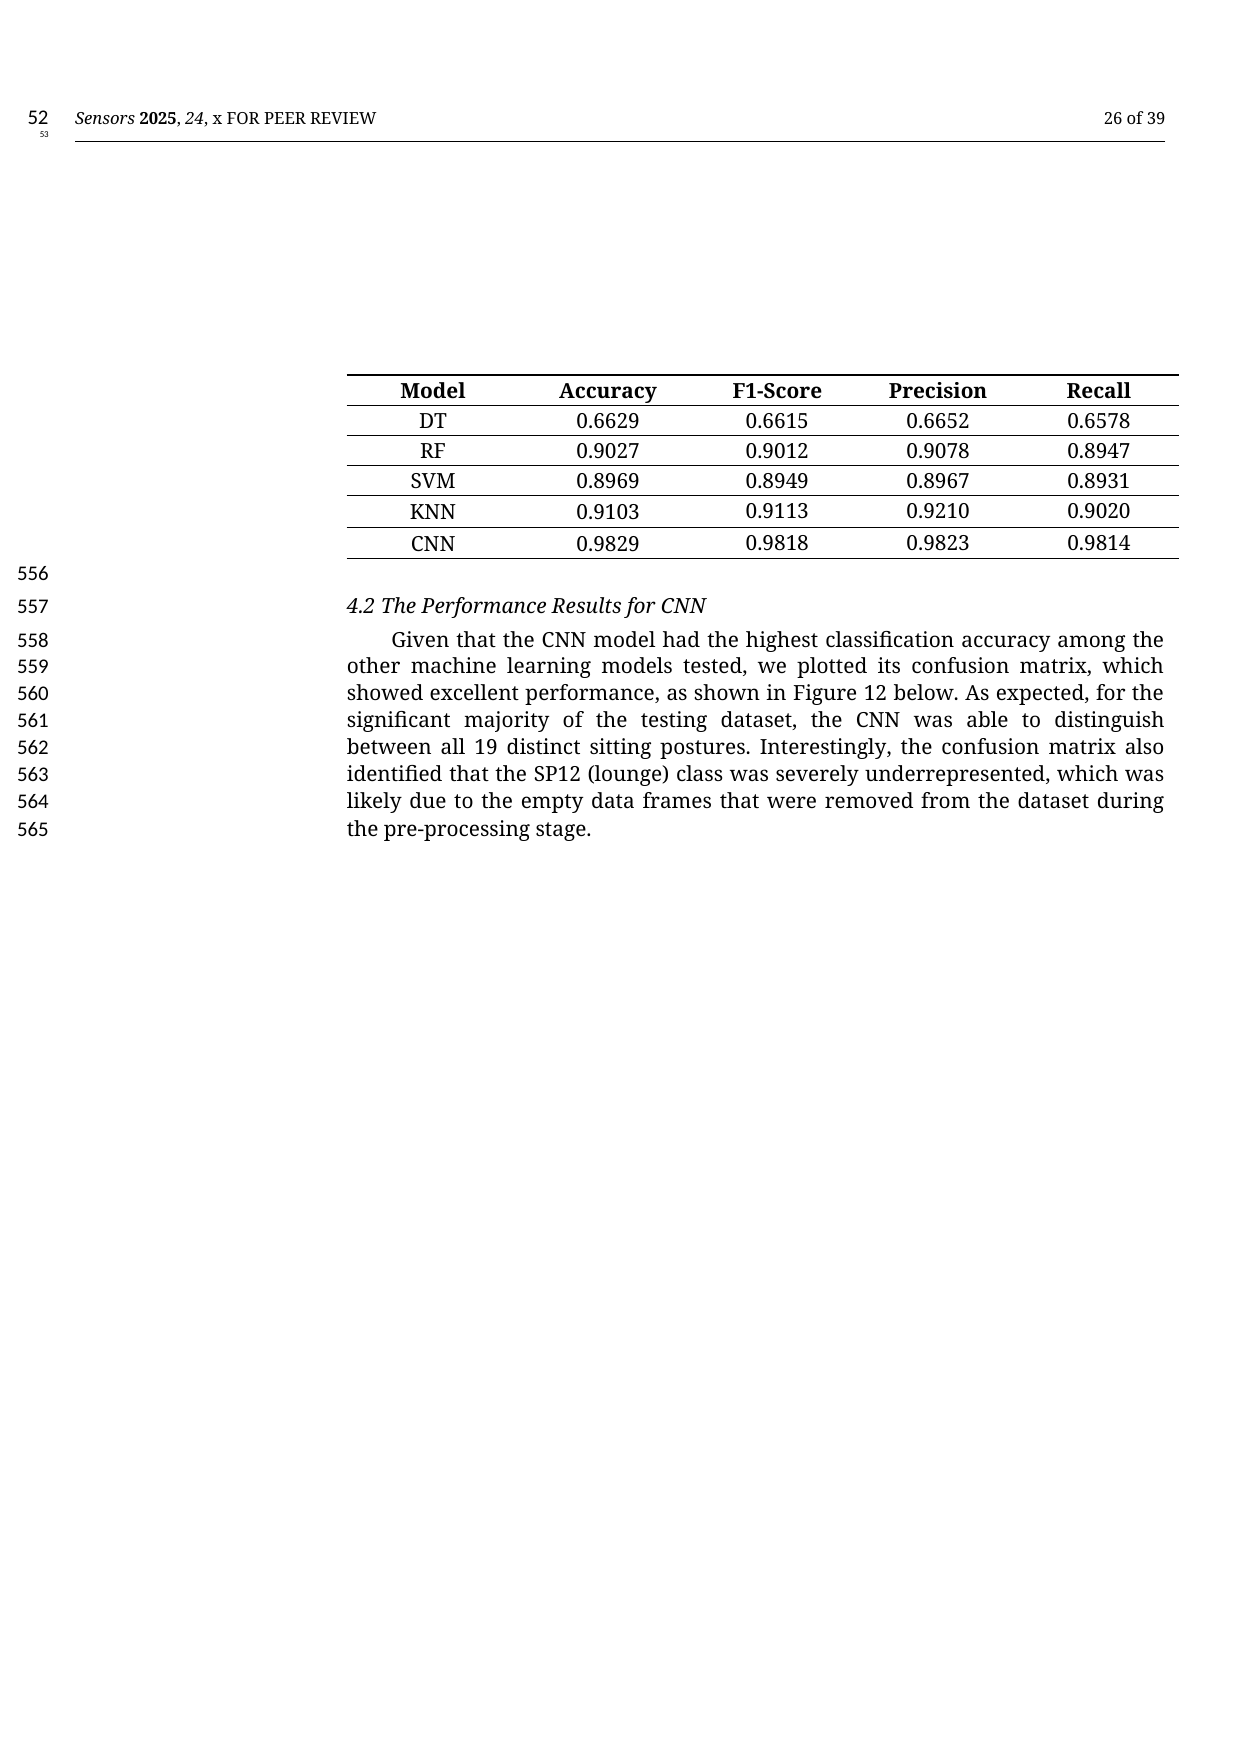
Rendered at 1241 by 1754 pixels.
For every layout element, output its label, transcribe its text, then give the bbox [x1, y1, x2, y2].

table_cell 0.8947 [1018, 436, 1179, 465]
table_cell 0.8969 [519, 466, 697, 495]
table_cell 0.9027 [519, 436, 697, 465]
table_cell 0.9078 [858, 436, 1018, 465]
table_cell 0.9113 [697, 496, 857, 527]
table_cell 0.6629 [519, 406, 697, 435]
table_cell DT [347, 406, 519, 435]
table_cell SVM [347, 466, 519, 495]
table_cell 0.9814 [1018, 528, 1179, 558]
table_cell 0.9012 [697, 436, 857, 465]
table_header Accuracy [519, 376, 697, 405]
text Given that the CNN model had the highest classification accuracy among the other machine learning models tested, we plotted its confusion matrix, which showed excellent performance, as shown in Figure 12 below. As expected, for the significant majority of the testing dataset, the CNN was able to distinguish between all 19 distinct sitting postures. Interestingly, the confusion matrix also identified that the SP12 (lounge) class was severely underrepresented, which was likely due to the empty data frames that were removed from the dataset during the pre-processing stage. [347, 626, 1165, 842]
table_cell 0.8967 [858, 466, 1018, 495]
table_cell 0.9818 [697, 528, 857, 558]
table_cell 0.9829 [519, 528, 697, 558]
table_cell 0.8949 [697, 466, 857, 495]
table_cell 0.6578 [1018, 406, 1179, 435]
table_cell CNN [347, 528, 519, 558]
table_cell 0.6652 [858, 406, 1018, 435]
table_cell 0.8931 [1018, 466, 1179, 495]
table_cell 0.9103 [519, 496, 697, 527]
table_header Precision [858, 376, 1018, 405]
table_cell 0.9020 [1018, 496, 1179, 527]
table_cell RF [347, 436, 519, 465]
table_cell 0.9823 [858, 528, 1018, 558]
table_header F1-Score [697, 376, 857, 405]
table_cell KNN [347, 496, 519, 527]
table_header Recall [1018, 376, 1179, 405]
table_header Model [347, 376, 519, 405]
subtitle 4.2 The Performance Results for CNN [347, 592, 1165, 619]
table_cell 0.9210 [858, 496, 1018, 527]
table_cell 0.6615 [697, 406, 857, 435]
